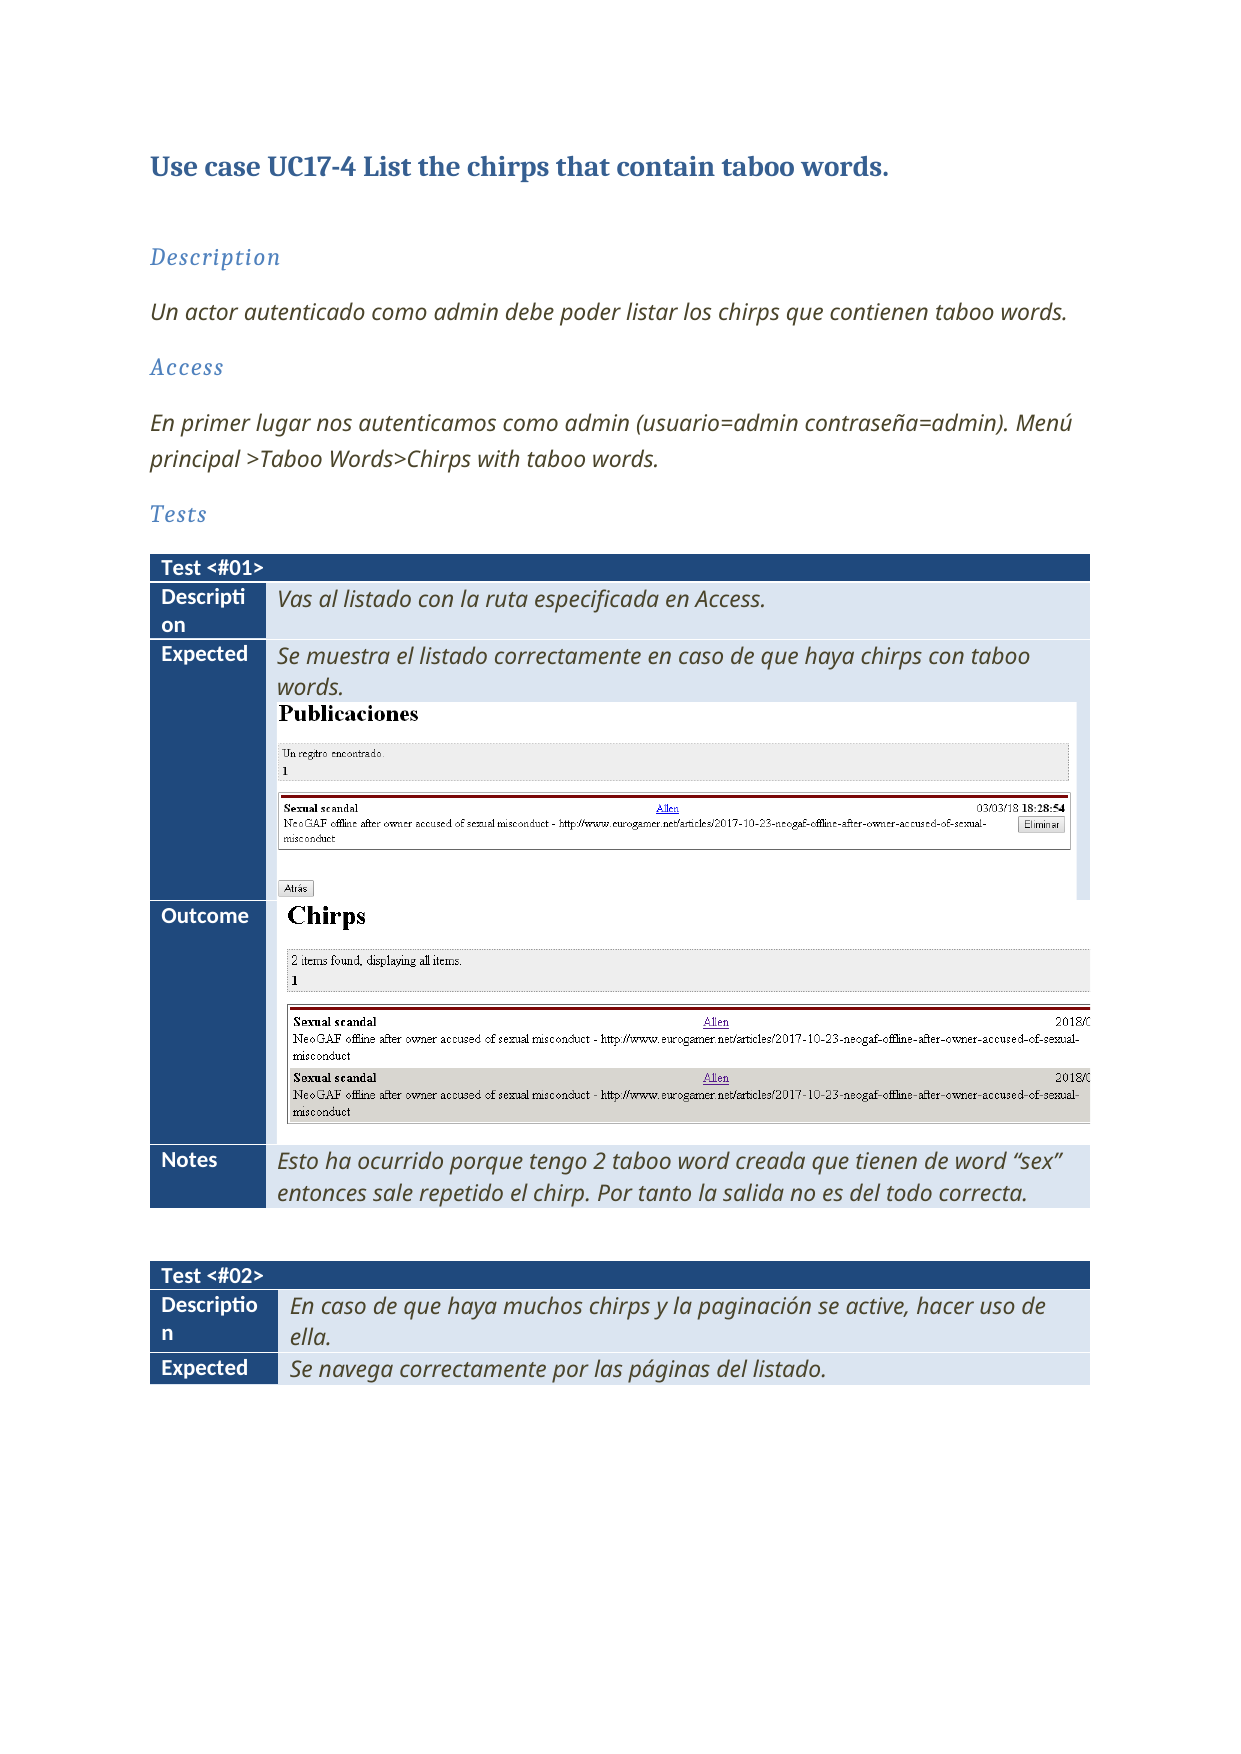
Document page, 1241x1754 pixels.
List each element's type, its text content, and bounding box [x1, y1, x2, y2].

table_cell [266, 901, 276, 1144]
table_cell Vas al listado con la ruta especificada en Access. [266, 583, 1090, 638]
subtitle Access [150, 353, 1090, 382]
table_header Test <#02> [150, 1261, 1090, 1289]
table_cell Se muestra el listado correctamente en caso de que haya chirps con taboo words. [266, 640, 1090, 900]
subtitle Use case UC17-4 List the chirps that contain taboo words. [150, 150, 1090, 183]
table_cell Expected [150, 1353, 278, 1384]
table_cell Esto ha ocurrido porque tengo 2 taboo word creada que tienen de word “sex” entonces sale repetido el chirp. Por tanto la salida no es del todo correcta. [266, 1145, 1090, 1208]
subtitle Un actor autenticado como admin debe poder listar los chirps que contienen taboo words. [150, 296, 1090, 327]
table_cell Outcome [150, 901, 266, 1144]
table_cell Description [150, 583, 266, 638]
table_header Test <#01> [150, 554, 1090, 581]
table_cell Expected [150, 640, 266, 900]
table_cell En caso de que haya muchos chirps y la paginación se active, hacer uso de ella. [278, 1290, 1090, 1352]
table_cell Notes [150, 1145, 266, 1208]
table_cell Description [150, 1290, 278, 1352]
subtitle Tests [150, 499, 1090, 528]
subtitle Description [150, 242, 1090, 271]
table_cell Se navega correctamente por las páginas del listado. [278, 1353, 1090, 1384]
picture [276, 702, 1077, 900]
picture [276, 901, 1091, 1145]
text En primer lugar nos autenticamos como admin (usuario=admin contraseña=admin). Menú principal >Taboo Words>Chirps with taboo words. [150, 407, 1090, 474]
